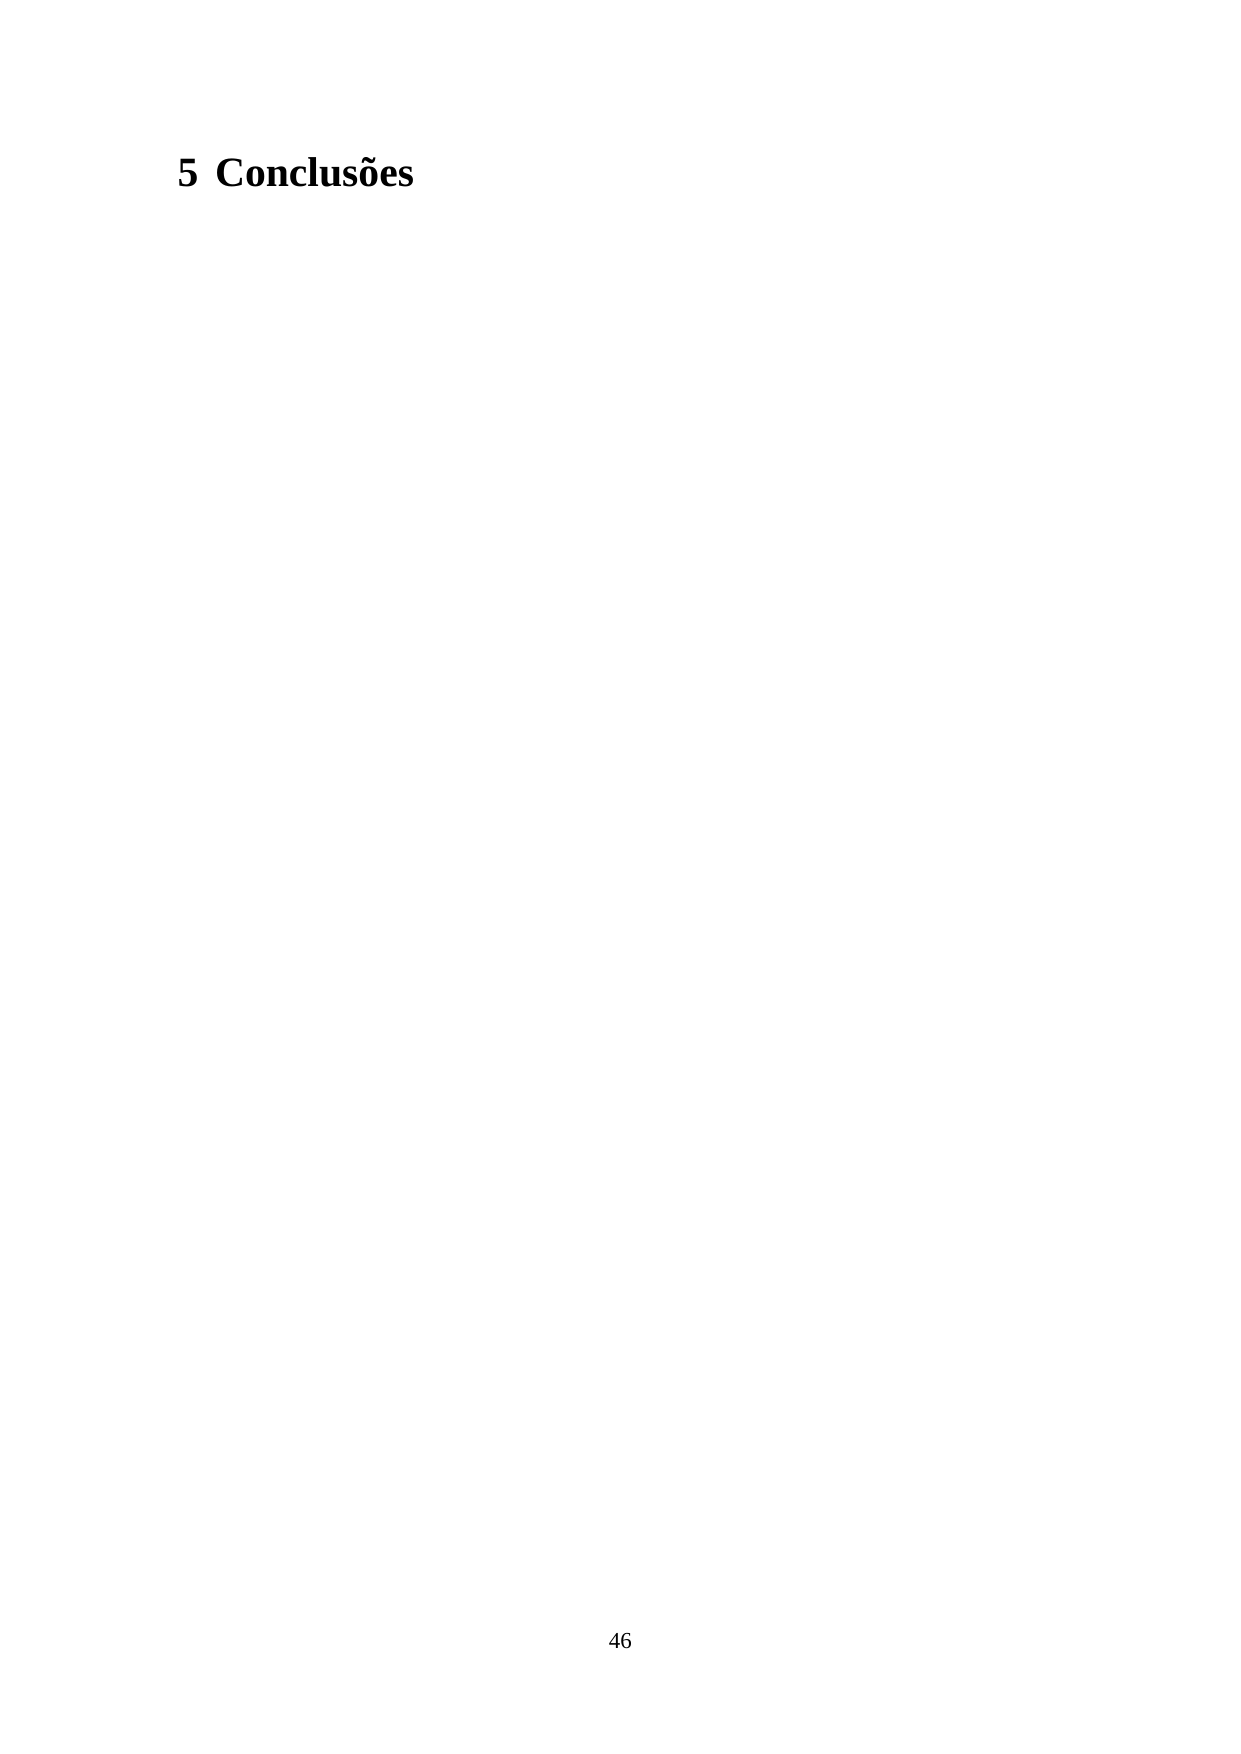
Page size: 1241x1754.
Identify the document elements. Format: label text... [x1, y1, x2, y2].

subtitle Conclusões [177, 148, 1063, 196]
